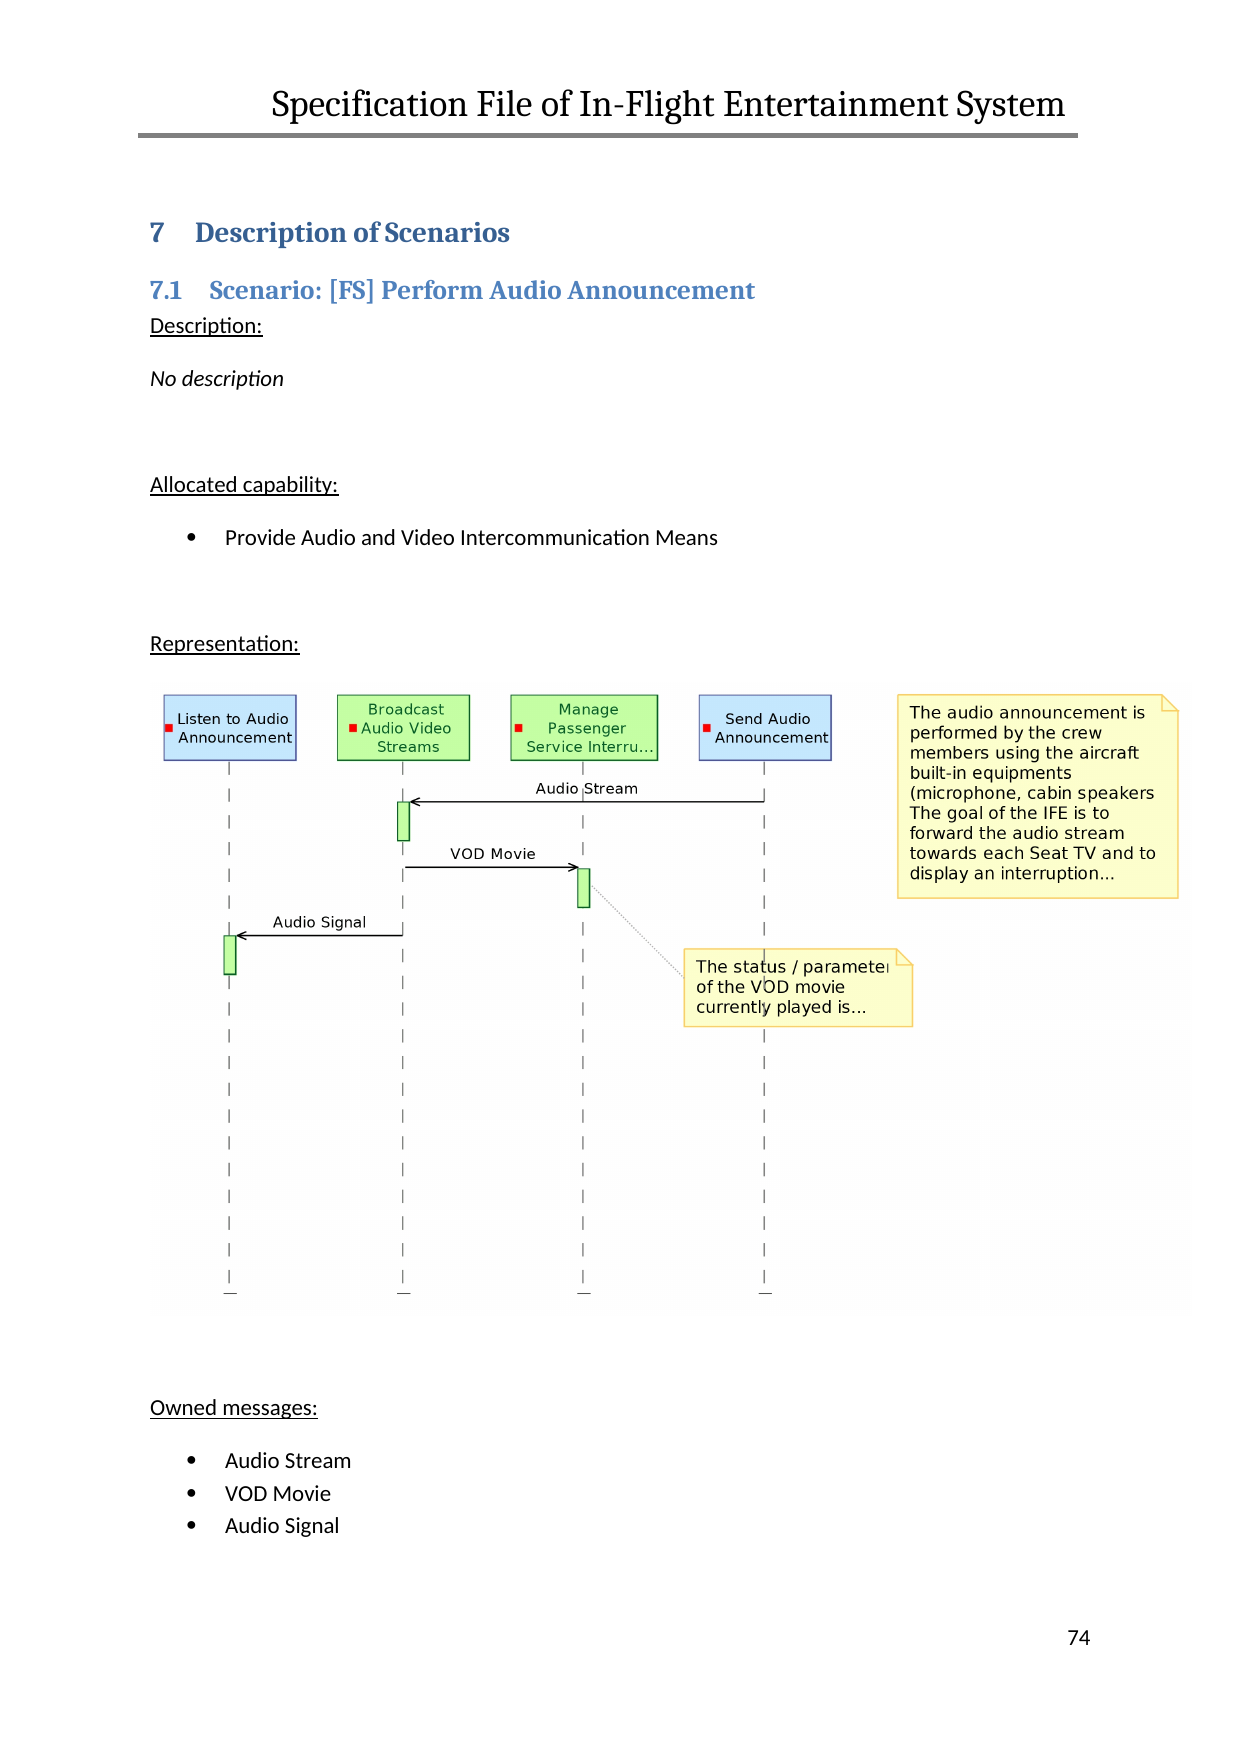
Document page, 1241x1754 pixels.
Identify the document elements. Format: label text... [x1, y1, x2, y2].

text Representation: [150, 629, 1090, 657]
text No description [150, 364, 1090, 392]
list Audio Signal [187, 1511, 1090, 1539]
list Provide Audio and Video Intercommunication Means [187, 523, 1090, 551]
list Audio Stream [187, 1446, 1090, 1474]
text Allocated capability: [150, 470, 1090, 498]
subtitle Description of Scenarios [150, 216, 1090, 249]
list VOD Movie [187, 1479, 1090, 1507]
picture [150, 682, 1192, 1316]
text Description: [150, 311, 1090, 339]
text Owned messages: [150, 1393, 1090, 1421]
subtitle Scenario: [FS] Perform Audio Announcement [150, 275, 1090, 306]
